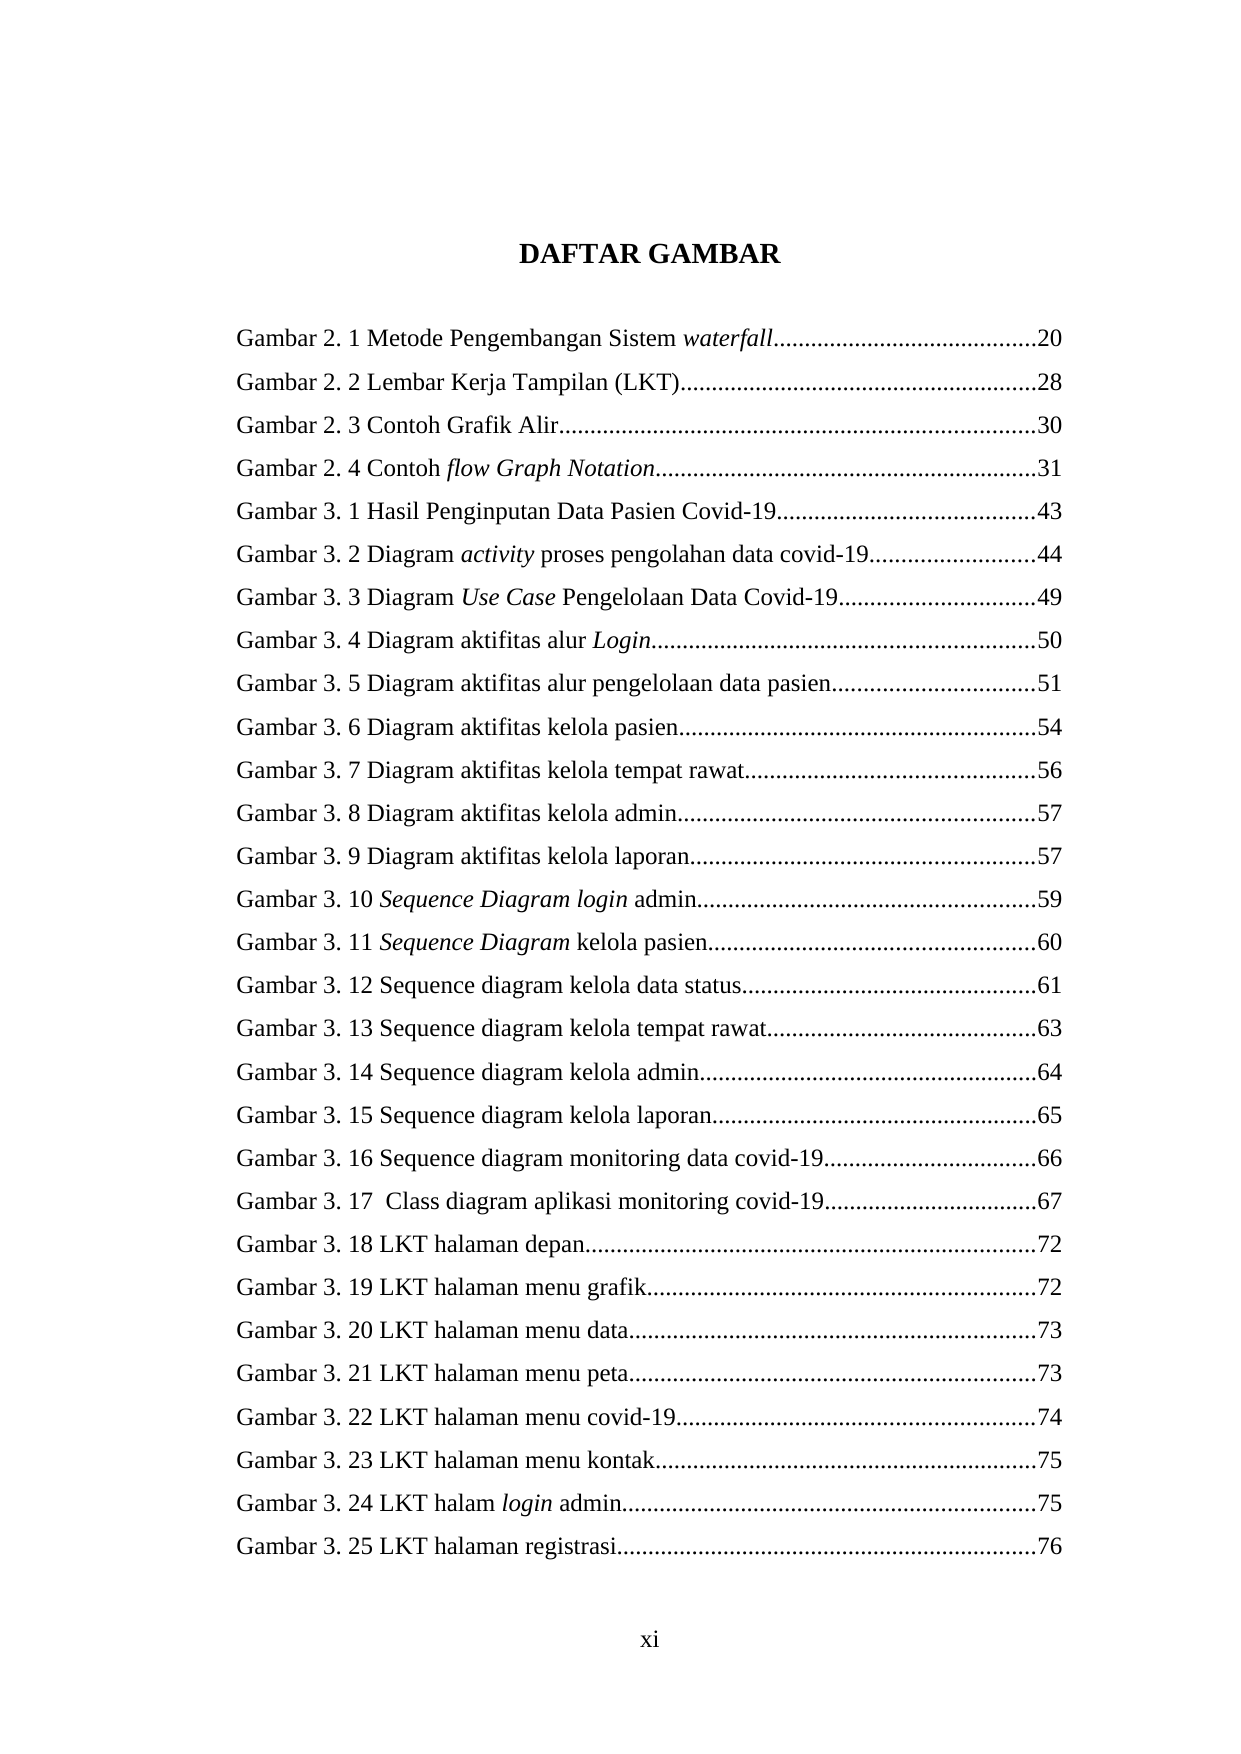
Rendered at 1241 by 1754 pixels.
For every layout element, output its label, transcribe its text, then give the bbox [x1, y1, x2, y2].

text Gambar 3. 25 LKT halaman registrasi 76 [236, 1531, 1063, 1560]
text Gambar 2. 2 Lembar Kerja Tampilan (LKT) 28 [236, 367, 1063, 395]
text Gambar 2. 3 Contoh Grafik Alir 30 [236, 410, 1063, 438]
text Gambar 3. 16 Sequence diagram monitoring data covid-19 66 [236, 1143, 1063, 1172]
text Gambar 3. 12 Sequence diagram kelola data status 61 [236, 970, 1063, 999]
text Gambar 2. 1 Metode Pengembangan Sistem waterfall 20 [236, 323, 1063, 352]
text Gambar 3. 13 Sequence diagram kelola tempat rawat 63 [236, 1013, 1063, 1042]
text Gambar 3. 4 Diagram aktifitas alur Login 50 [236, 625, 1063, 654]
text Gambar 3. 15 Sequence diagram kelola laporan 65 [236, 1100, 1063, 1128]
text Gambar 3. 21 LKT halaman menu peta 73 [236, 1358, 1063, 1387]
text Gambar 3. 3 Diagram Use Case Pengelolaan Data Covid-19 49 [236, 582, 1063, 611]
text Gambar 3. 8 Diagram aktifitas kelola admin 57 [236, 798, 1063, 827]
text Gambar 3. 11 Sequence Diagram kelola pasien 60 [236, 927, 1063, 956]
text Gambar 2. 4 Contoh flow Graph Notation 31 [236, 453, 1063, 482]
text Gambar 3. 7 Diagram aktifitas kelola tempat rawat 56 [236, 755, 1063, 783]
text Gambar 3. 5 Diagram aktifitas alur pengelolaan data pasien 51 [236, 668, 1063, 697]
text Gambar 3. 20 LKT halaman menu data 73 [236, 1315, 1063, 1344]
text Gambar 3. 23 LKT halaman menu kontak 75 [236, 1445, 1063, 1473]
text Gambar 3. 18 LKT halaman depan 72 [236, 1229, 1063, 1258]
text Gambar 3. 6 Diagram aktifitas kelola pasien 54 [236, 712, 1063, 740]
text Gambar 3. 14 Sequence diagram kelola admin 64 [236, 1057, 1063, 1085]
text Gambar 3. 1 Hasil Penginputan Data Pasien Covid-19 43 [236, 496, 1063, 525]
text Gambar 3. 19 LKT halaman menu grafik 72 [236, 1272, 1063, 1301]
text Gambar 3. 17 Class diagram aplikasi monitoring covid-19 67 [236, 1186, 1063, 1215]
text Gambar 3. 9 Diagram aktifitas kelola laporan 57 [236, 841, 1063, 870]
text Gambar 3. 10 Sequence Diagram login admin 59 [236, 884, 1063, 913]
subtitle DAFTAR GAMBAR [236, 236, 1063, 270]
text Gambar 3. 22 LKT halaman menu covid-19 74 [236, 1402, 1063, 1430]
text Gambar 3. 2 Diagram activity proses pengolahan data covid-19 44 [236, 539, 1063, 568]
text Gambar 3. 24 LKT halam login admin 75 [236, 1488, 1063, 1517]
